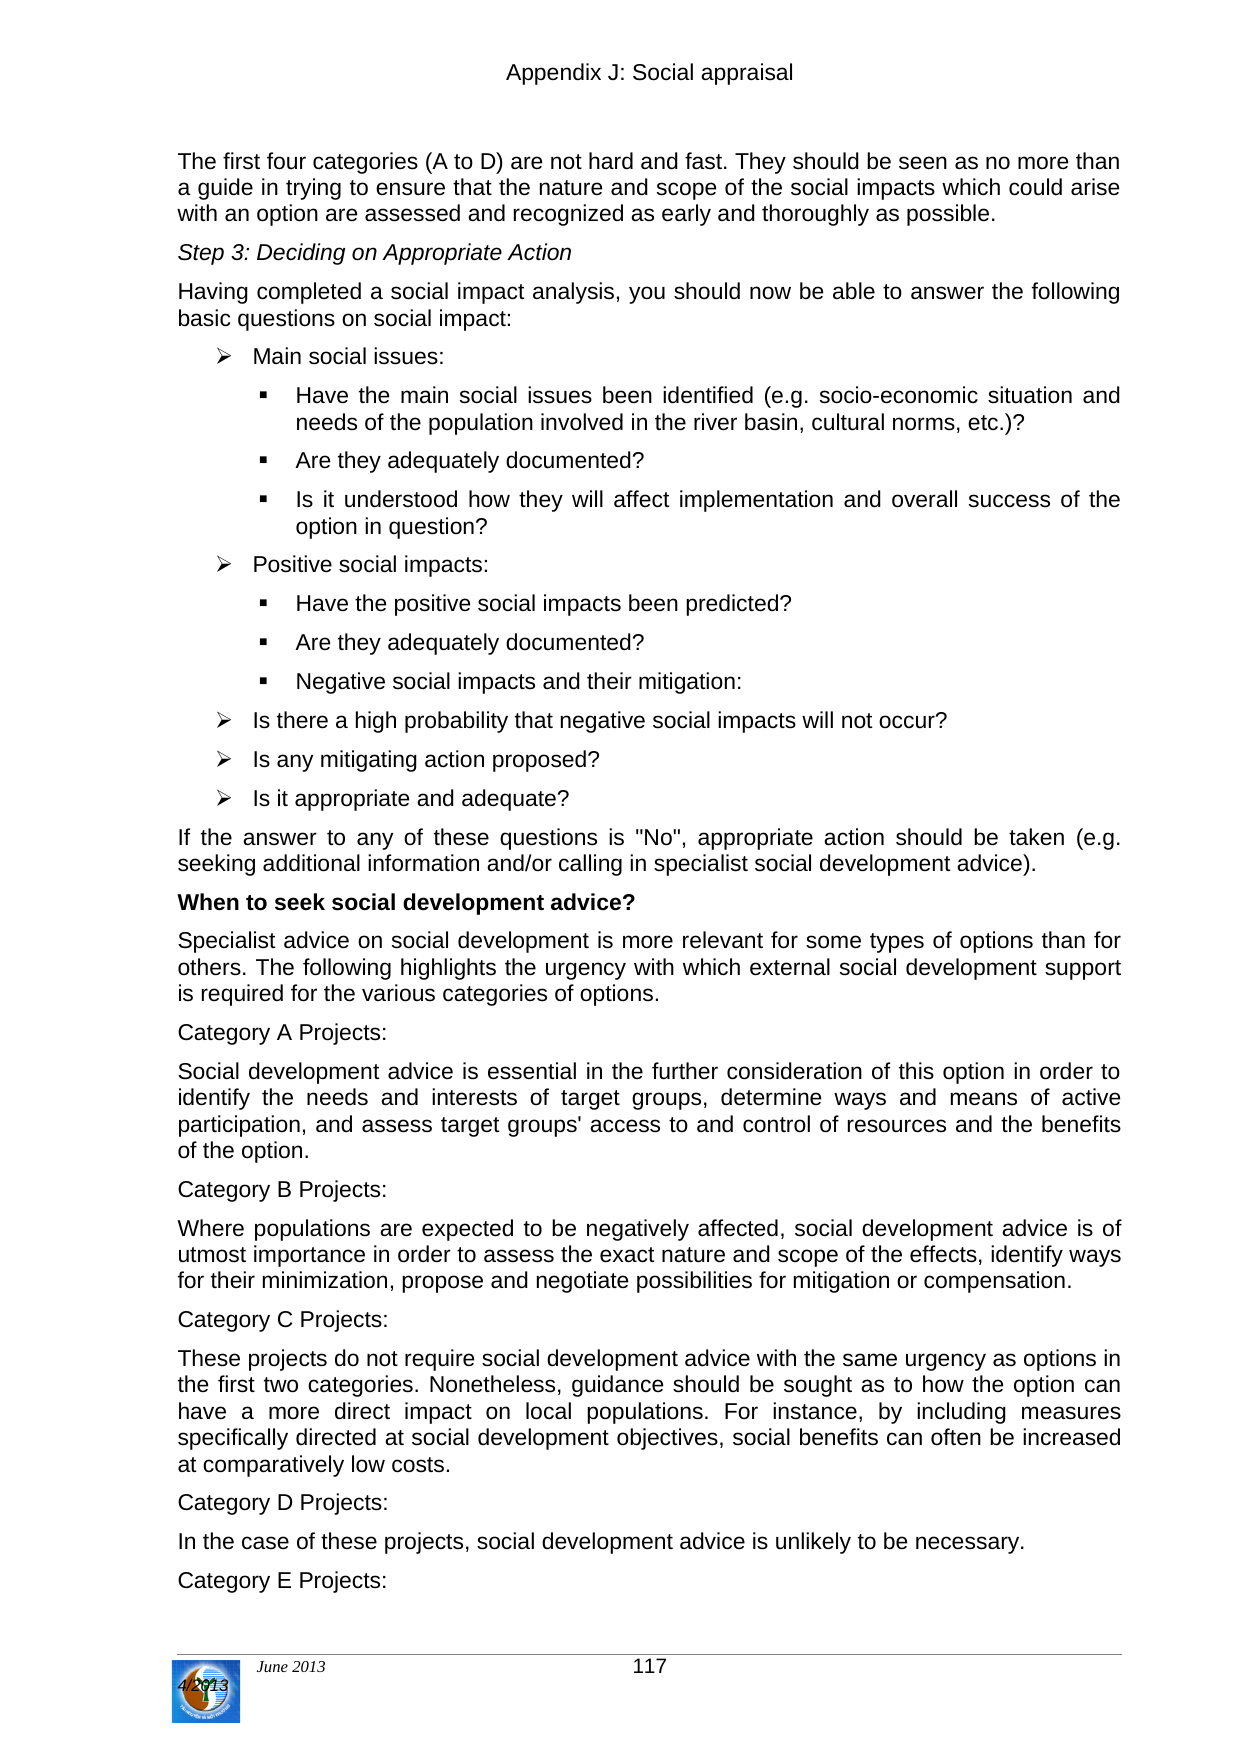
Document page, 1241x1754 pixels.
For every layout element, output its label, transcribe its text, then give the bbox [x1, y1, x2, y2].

picture [171, 1660, 241, 1723]
text Category A Projects: [177, 1019, 1122, 1045]
text Category B Projects: [177, 1176, 1122, 1202]
text These projects do not require social development advice with the same urgency as options in the first two categories. Nonetheless, guidance should be sought as to how the option can have a more direct impact on local populations. For instance, by including measures specifically directed at social development objectives, social benefits can often be increased at comparatively low costs. [177, 1345, 1122, 1477]
list Is there a high probability that negative social impacts will not occur? [215, 707, 1122, 733]
text Category C Projects: [177, 1306, 1122, 1333]
text Social development advice is essential in the further consideration of this option in order to identify the needs and interests of target groups, determine ways and means of active participation, and assess target groups' access to and control of resources and the benefits of the option. [177, 1058, 1122, 1163]
list Main social issues: [215, 343, 1122, 370]
text Having completed a social impact analysis, you should now be able to answer the following basic questions on social impact: [177, 278, 1122, 331]
list Negative social impacts and their mitigation: [258, 668, 1122, 694]
text Category D Projects: [177, 1489, 1122, 1516]
text Where populations are expected to be negatively affected, social development advice is of utmost importance in order to assess the exact nature and scope of the effects, identify ways for their minimization, propose and negotiate possibilities for mitigation or compensation. [177, 1215, 1122, 1294]
text Category E Projects: [177, 1567, 1122, 1593]
list Are they adequately documented? [258, 629, 1122, 656]
list Is it appropriate and adequate? [215, 784, 1122, 811]
list Is it understood how they will affect implementation and overall success of the option in question? [258, 486, 1122, 539]
list Is any mitigating action proposed? [215, 746, 1122, 772]
list Are they adequately documented? [258, 447, 1122, 474]
text In the case of these projects, social development advice is unlikely to be necessary. [177, 1528, 1122, 1554]
list Have the positive social impacts been predicted? [258, 590, 1122, 617]
text When to seek social development advice? [177, 889, 1122, 915]
text The first four categories (A to D) are not hard and fast. They should be seen as no more than a guide in trying to ensure that the nature and scope of the social impacts which could arise with an option are assessed and recognized as early and thoroughly as possible. [177, 148, 1122, 227]
list Positive social impacts: [215, 551, 1122, 578]
text Step 3: Deciding on Appropriate Action [177, 239, 1122, 266]
list Have the main social issues been identified (e.g. socio-economic situation and needs of the population involved in the river basin, cultural norms, etc.)? [258, 382, 1122, 435]
text Specialist advice on social development is more relevant for some types of options than for others. The following highlights the urgency with which external social development support is required for the various categories of options. [177, 927, 1122, 1007]
text If the answer to any of these questions is "No", appropriate action should be taken (e.g. seeking additional information and/or calling in specialist social development advice). [177, 823, 1122, 876]
